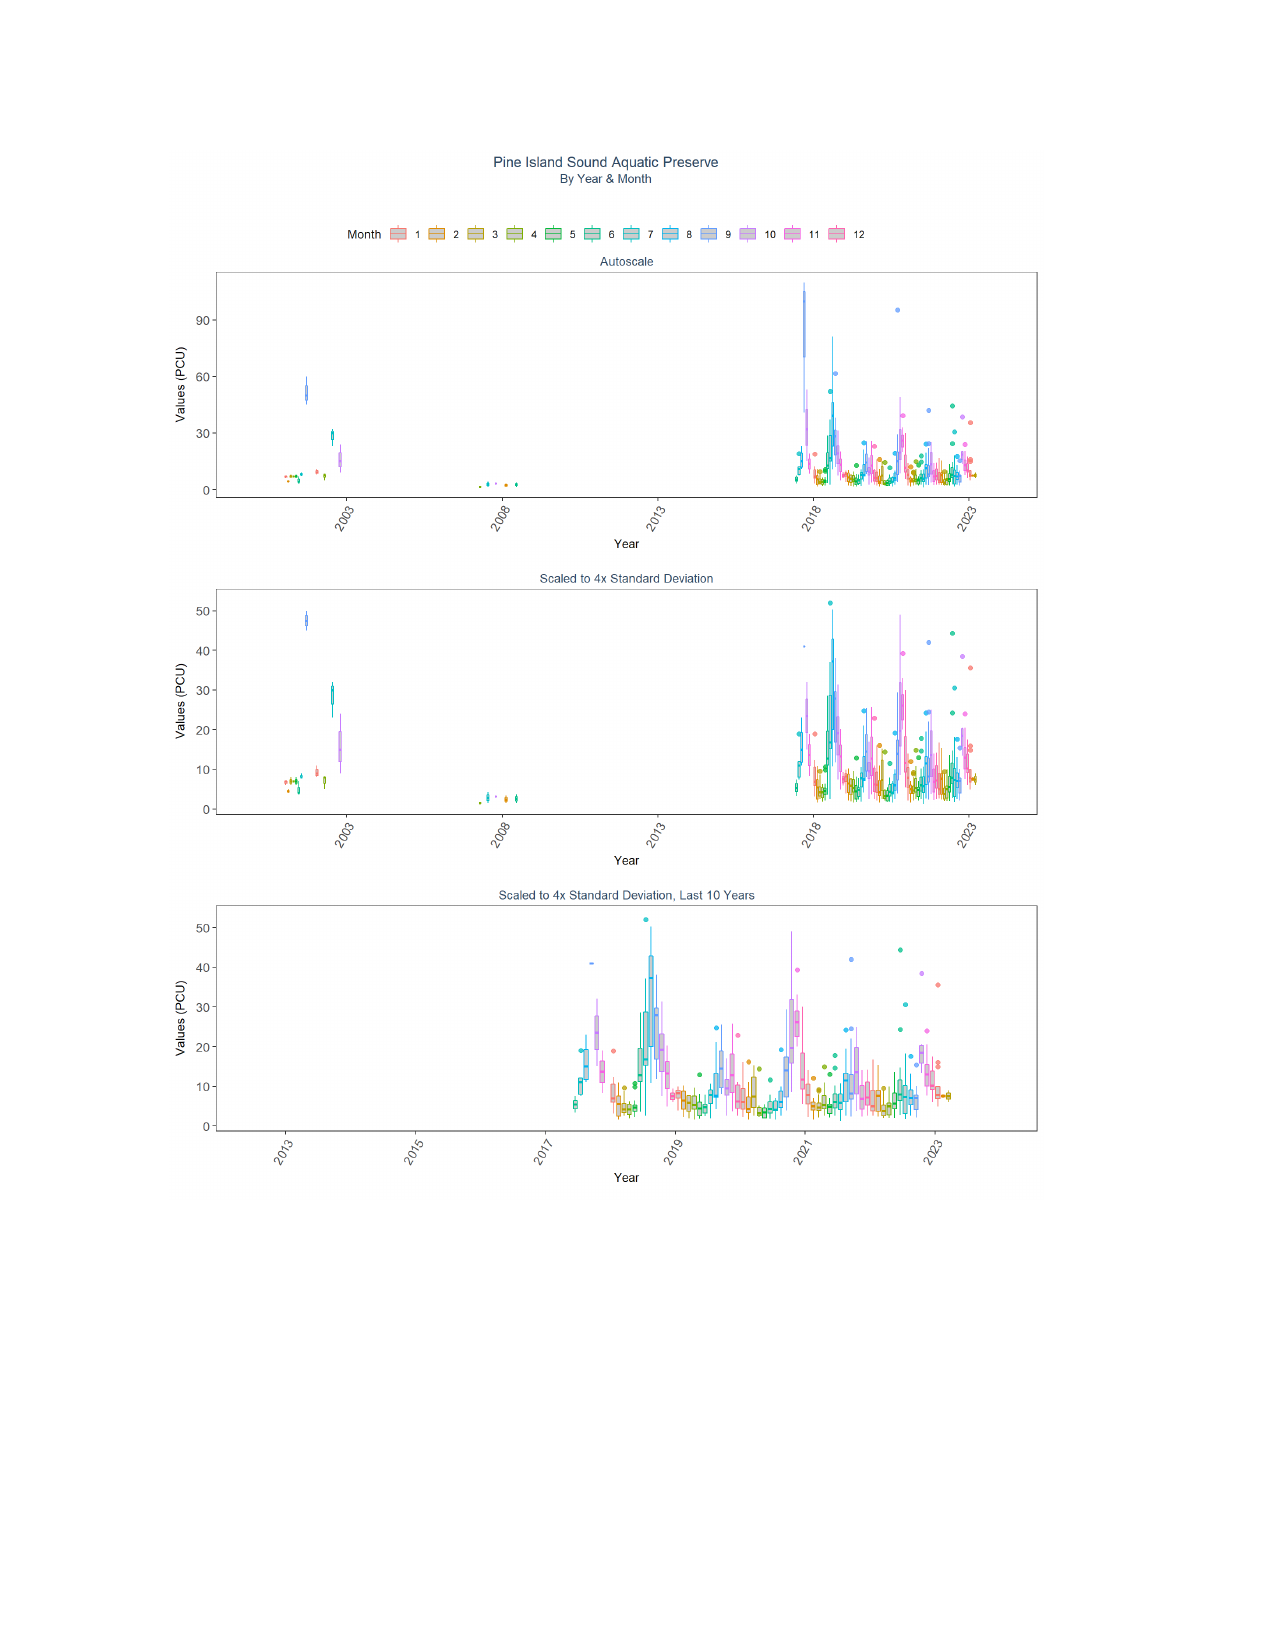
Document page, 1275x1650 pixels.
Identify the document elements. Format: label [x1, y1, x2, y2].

picture [168, 150, 1044, 1200]
